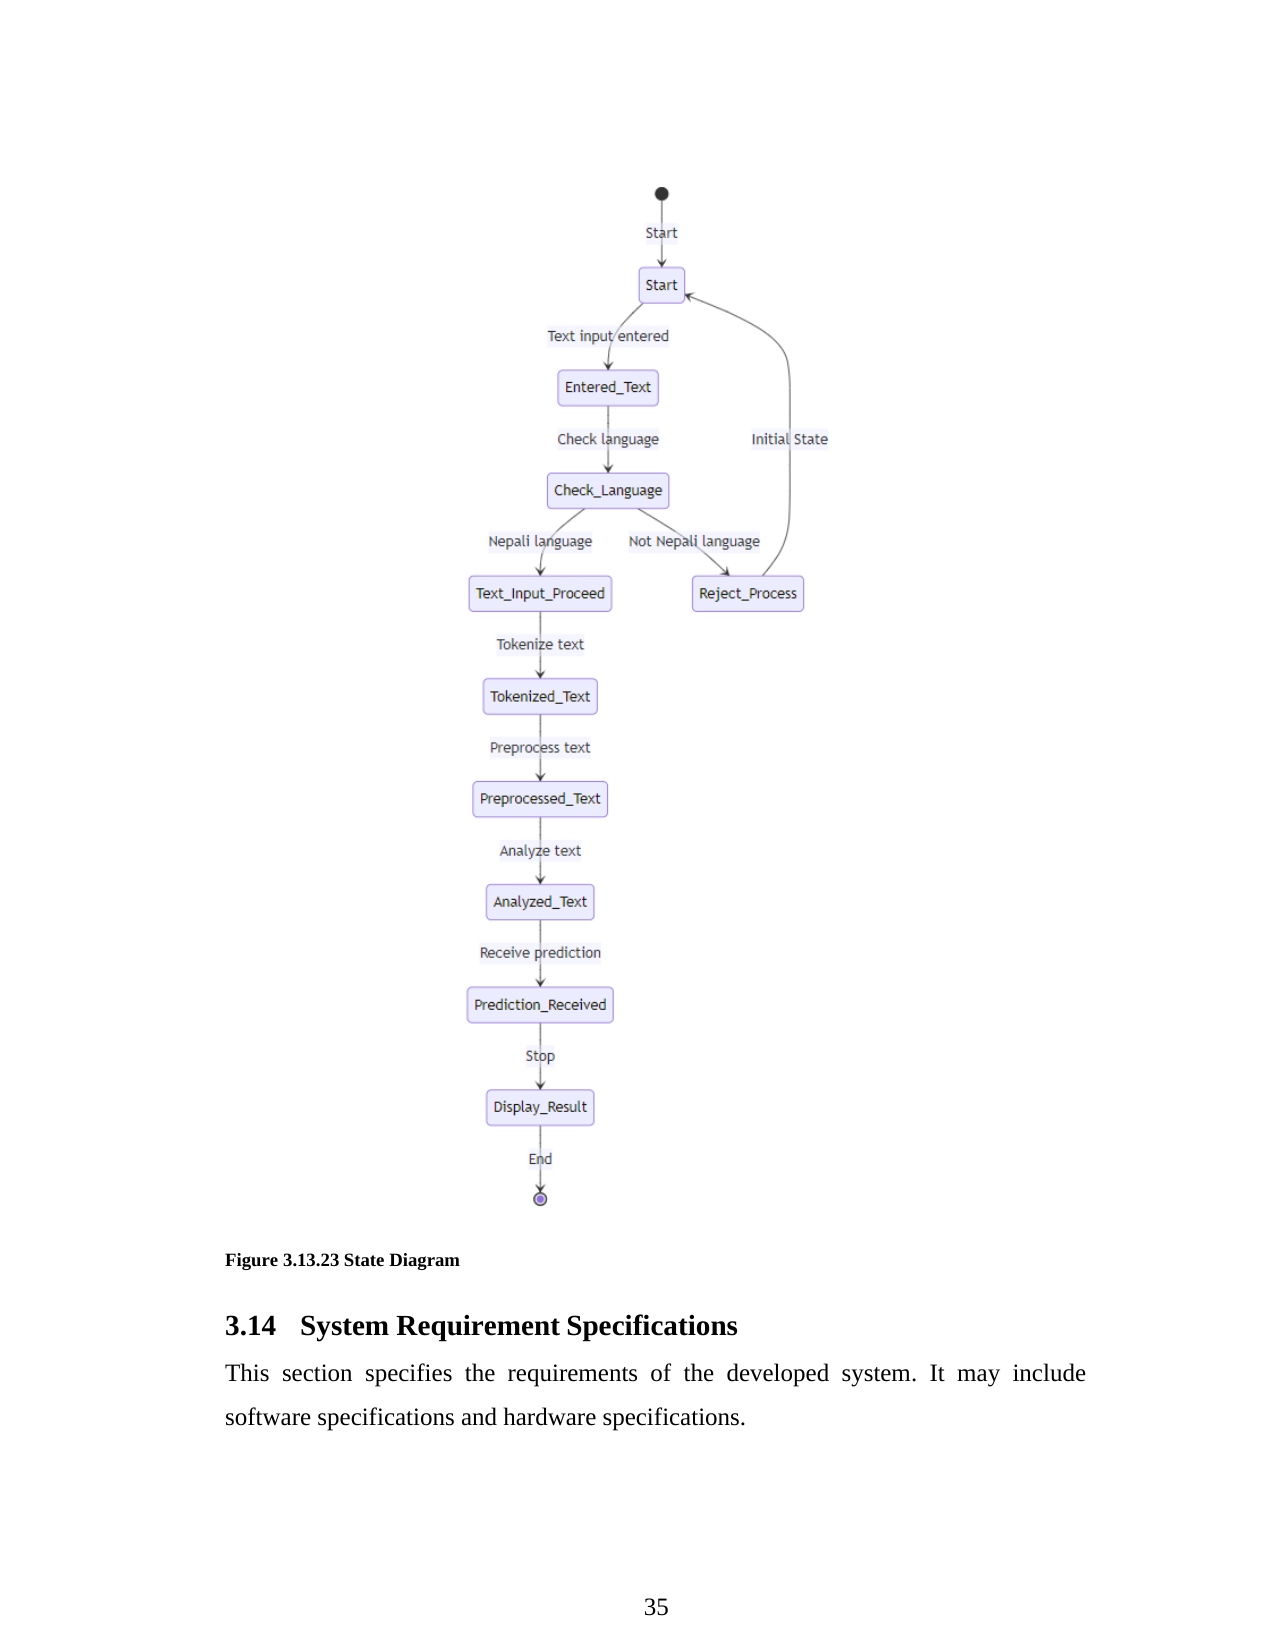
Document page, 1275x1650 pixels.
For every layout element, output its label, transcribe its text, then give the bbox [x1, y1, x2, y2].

subtitle System Requirement Specifications [225, 1308, 1087, 1342]
picture [225, 187, 928, 1214]
text This section specifies the requirements of the developed system. It may include software specifications and hardware specifications. [225, 1358, 1087, 1430]
